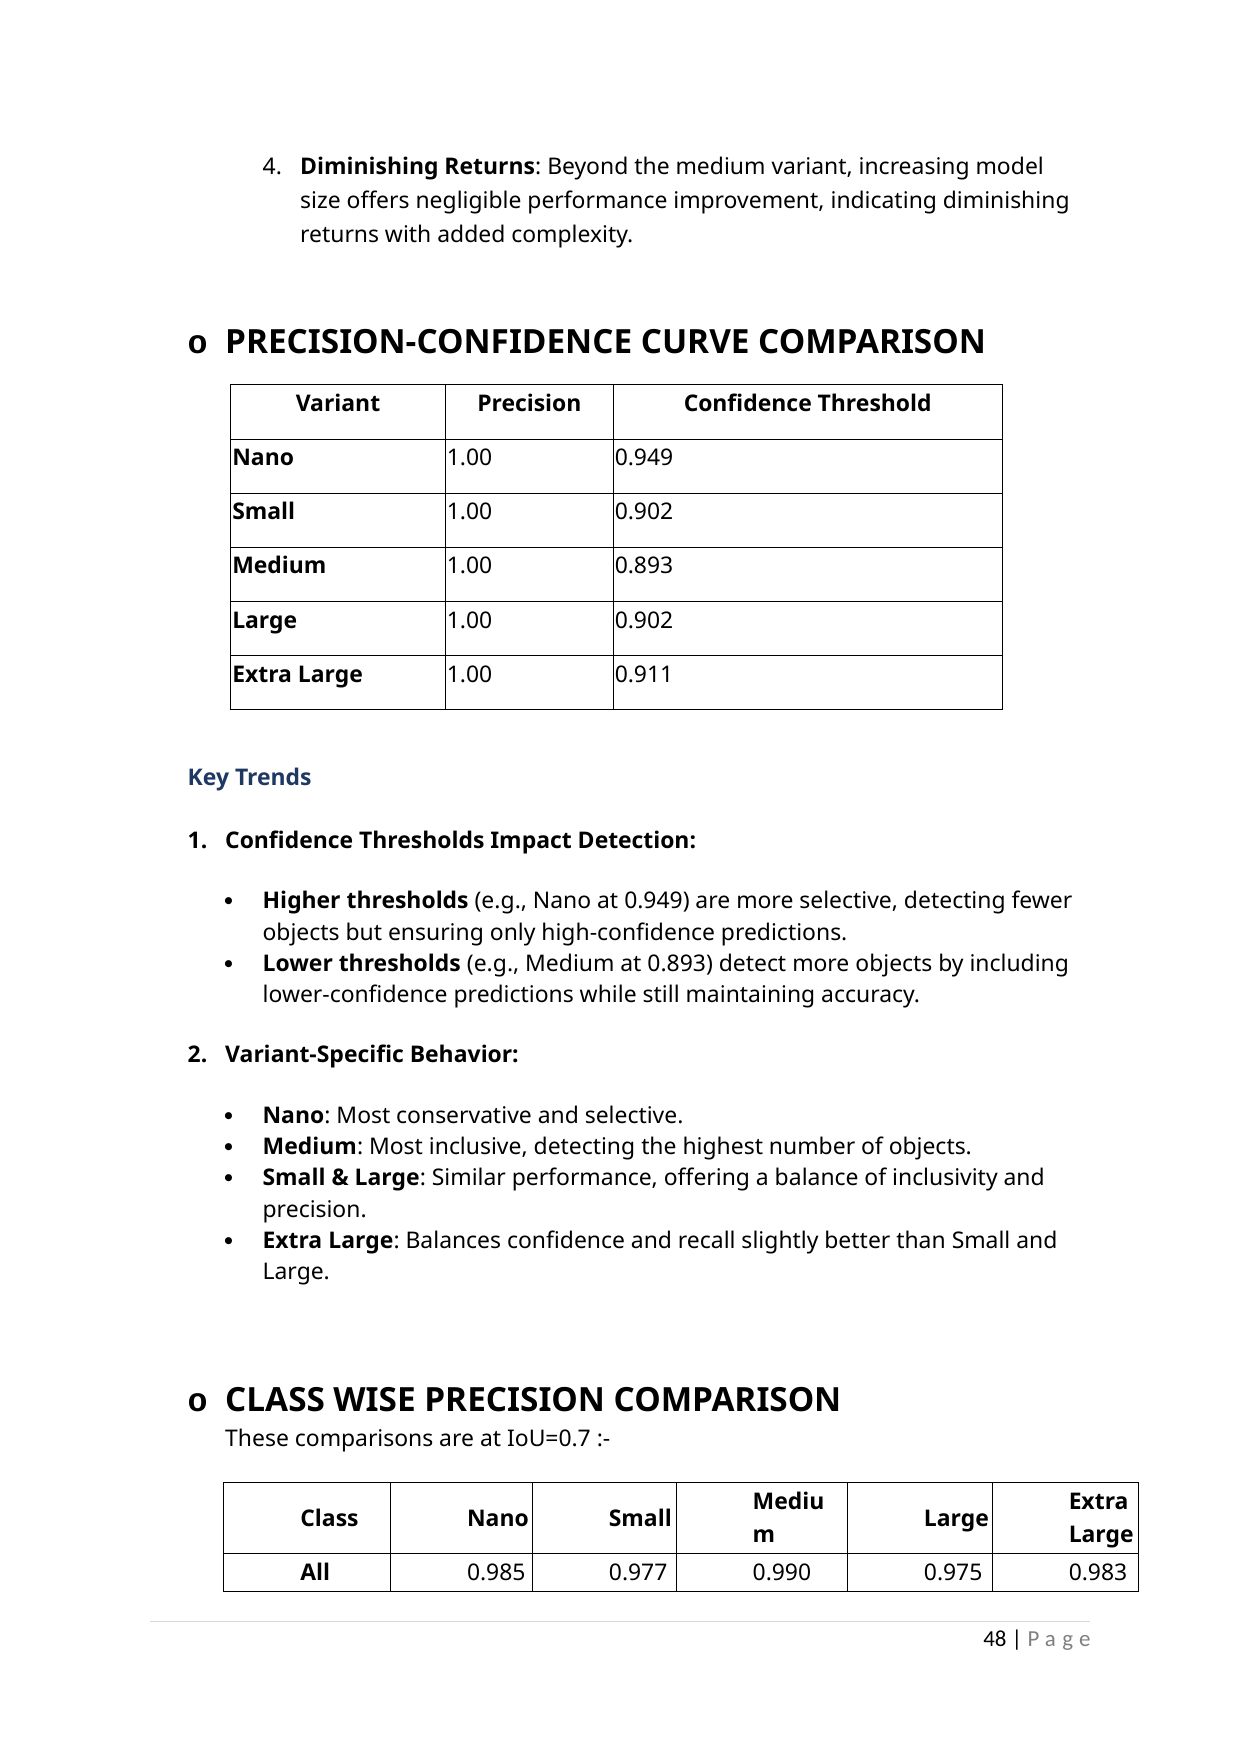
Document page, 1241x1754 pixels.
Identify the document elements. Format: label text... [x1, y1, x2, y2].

table_cell 0.985 [391, 1554, 532, 1591]
table_cell 0.949 [614, 440, 1002, 493]
table_cell 0.975 [848, 1554, 992, 1591]
list Medium: Most inclusive, detecting the highest number of objects. [225, 1130, 1090, 1161]
table_header Medium [677, 1483, 847, 1553]
table_cell All [224, 1554, 390, 1591]
list These comparisons are at IoU=0.7 :- [225, 1422, 1090, 1453]
table_cell Medium [231, 548, 445, 601]
table_cell 0.893 [614, 548, 1002, 601]
table_cell 1.00 [446, 656, 613, 709]
list Extra Large: Balances confidence and recall slightly better than Small and Large. [225, 1224, 1090, 1286]
table_header Nano [391, 1483, 532, 1553]
table_cell Small [231, 494, 445, 547]
table_cell 0.902 [614, 602, 1002, 655]
table_header Confidence Threshold [614, 385, 1002, 438]
list PRECISION-CONFIDENCE CURVE COMPARISON [187, 318, 1090, 364]
list Diminishing Returns: Beyond the medium variant, increasing model size offers negligible performance improvement, indicating diminishing returns with added complexity. [262, 150, 1090, 249]
subtitle Key Trends [150, 761, 1090, 792]
table_cell 0.983 [993, 1554, 1138, 1591]
list Higher thresholds (e.g., Nano at 0.949) are more selective, detecting fewer objects but ensuring only high-confidence predictions. [225, 884, 1090, 947]
table_cell 0.902 [614, 494, 1002, 547]
table_cell Large [231, 602, 445, 655]
table_cell 1.00 [446, 494, 613, 547]
table_cell 1.00 [446, 602, 613, 655]
table_cell 1.00 [446, 440, 613, 493]
list Variant-Specific Behavior: [187, 1038, 1090, 1069]
table_header Small [533, 1483, 676, 1553]
table_header Class [224, 1483, 390, 1553]
table_cell 0.990 [677, 1554, 847, 1591]
list CLASS WISE PRECISION COMPARISON [187, 1376, 1090, 1422]
table_cell 0.911 [614, 656, 1002, 709]
table_header Large [848, 1483, 992, 1553]
table_header Precision [446, 385, 613, 438]
table_header Variant [231, 385, 445, 438]
table_cell Nano [231, 440, 445, 493]
table_cell 0.977 [533, 1554, 676, 1591]
list Confidence Thresholds Impact Detection: [187, 824, 1090, 855]
table_cell Extra Large [231, 656, 445, 709]
list Lower thresholds (e.g., Medium at 0.893) detect more objects by including lower-confidence predictions while still maintaining accuracy. [225, 947, 1090, 1009]
list Nano: Most conservative and selective. [225, 1099, 1090, 1130]
table_cell 1.00 [446, 548, 613, 601]
list Small & Large: Similar performance, offering a balance of inclusivity and precision. [225, 1161, 1090, 1224]
table_header Extra Large [993, 1483, 1138, 1553]
